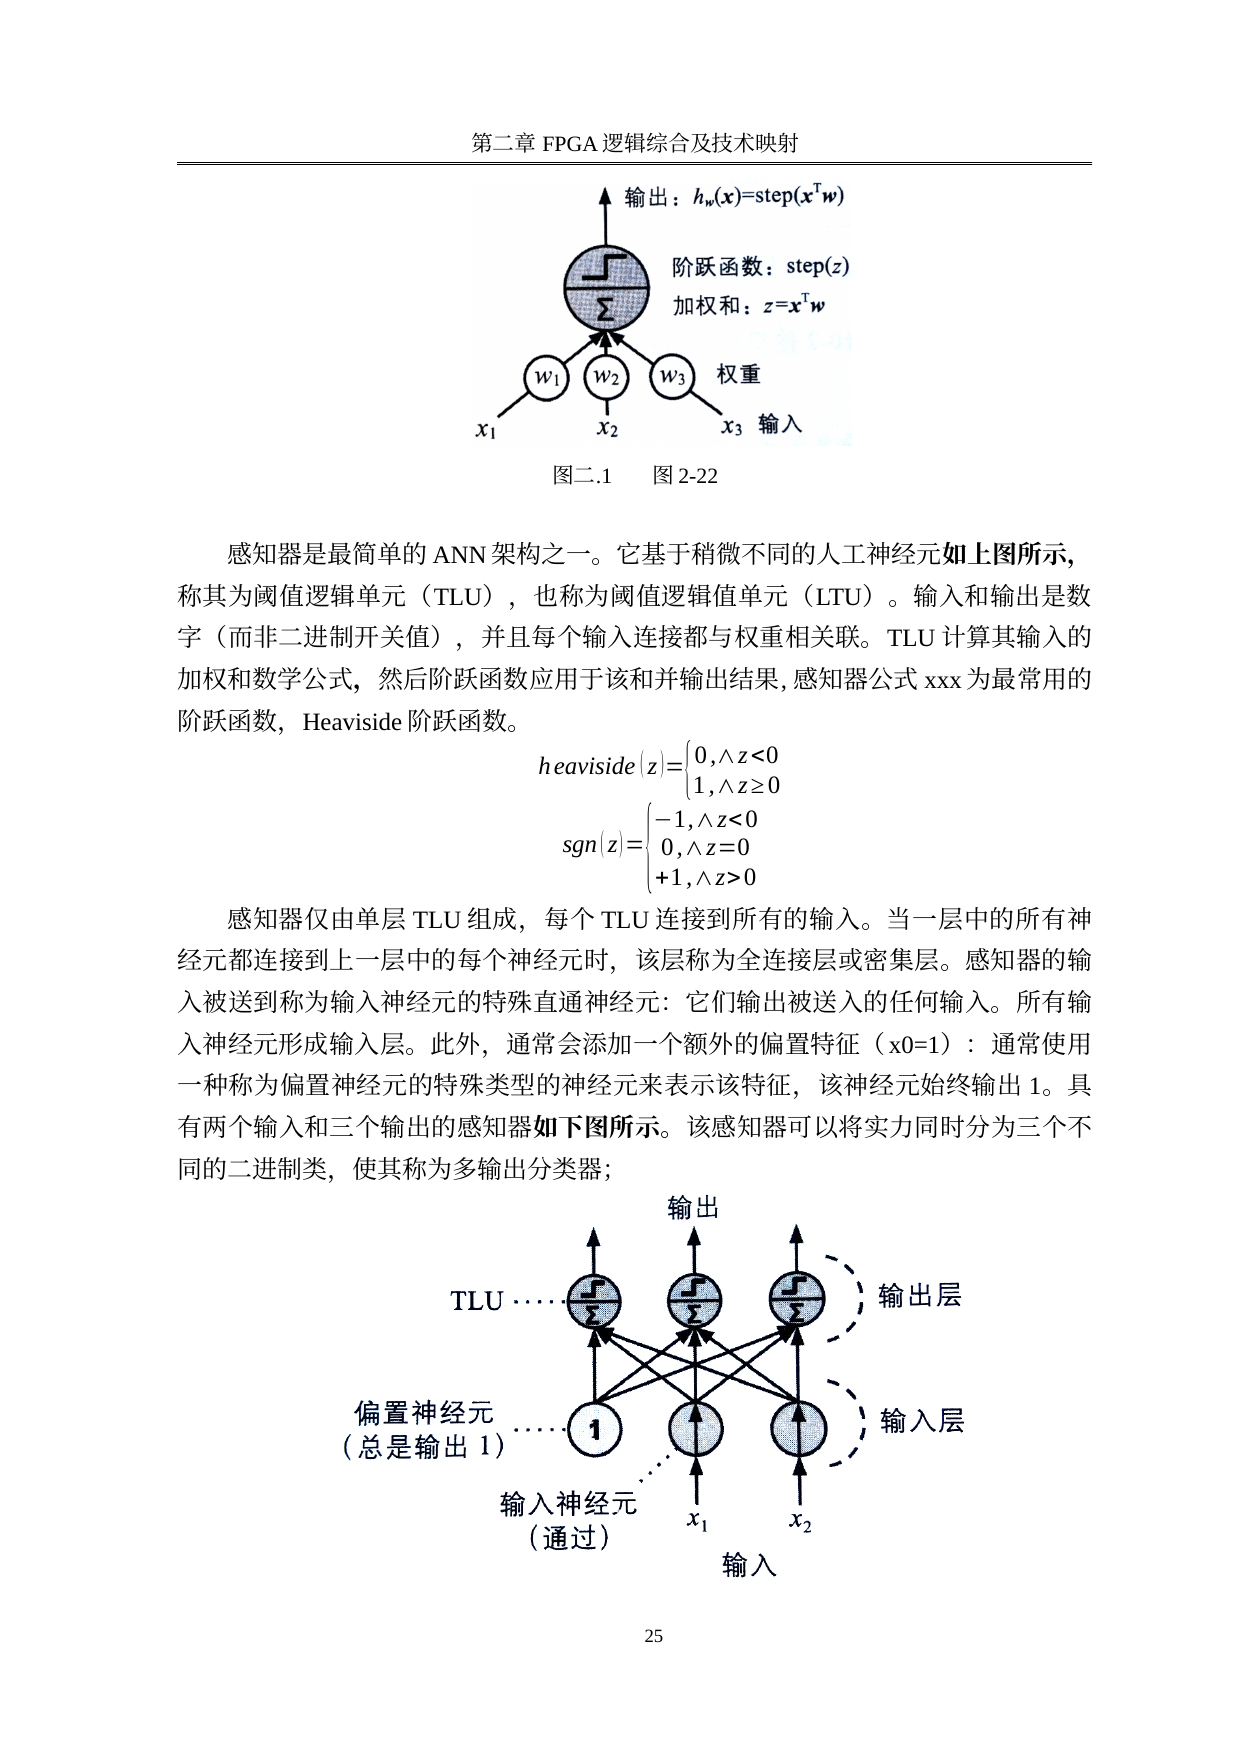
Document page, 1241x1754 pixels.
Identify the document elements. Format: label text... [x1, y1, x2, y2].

text 感知器是最简单的ANN架构之一。它基于稍微不同的人工神经元如上图所示，称其为阈值逻辑单元（TLU），也称为阈值逻辑值单元（LTU）。输入和输出是数字（而非二进制开关值），并且每个输入连接都与权重相关联。TLU计算其输入的加权和数学公式，然后阶跃函数应用于该和并输出结果, 感知器公式xxx为最常用的阶跃函数，Heaviside阶跃函数。 [177, 530, 1092, 738]
picture [334, 1186, 985, 1592]
text 感知器仅由单层TLU组成，每个TLU连接到所有的输入。当一层中的所有神经元都连接到上一层中的每个神经元时，该层称为全连接层或密集层。感知器的输入被送到称为输入神经元的特殊直通神经元：它们输出被送入的任何输入。所有输入神经元形成输入层。此外，通常会添加一个额外的偏置特征（x0=1）：通常使用一种称为偏置神经元的特殊类型的神经元来表示该特征，该神经元始终输出1。具有两个输入和三个输出的感知器如下图所示。该感知器可以将实力同时分为三个不同的二进制类，使其称为多输出分类器； [177, 895, 1092, 1186]
text 图2-22 [177, 458, 1092, 489]
picture [468, 179, 852, 446]
